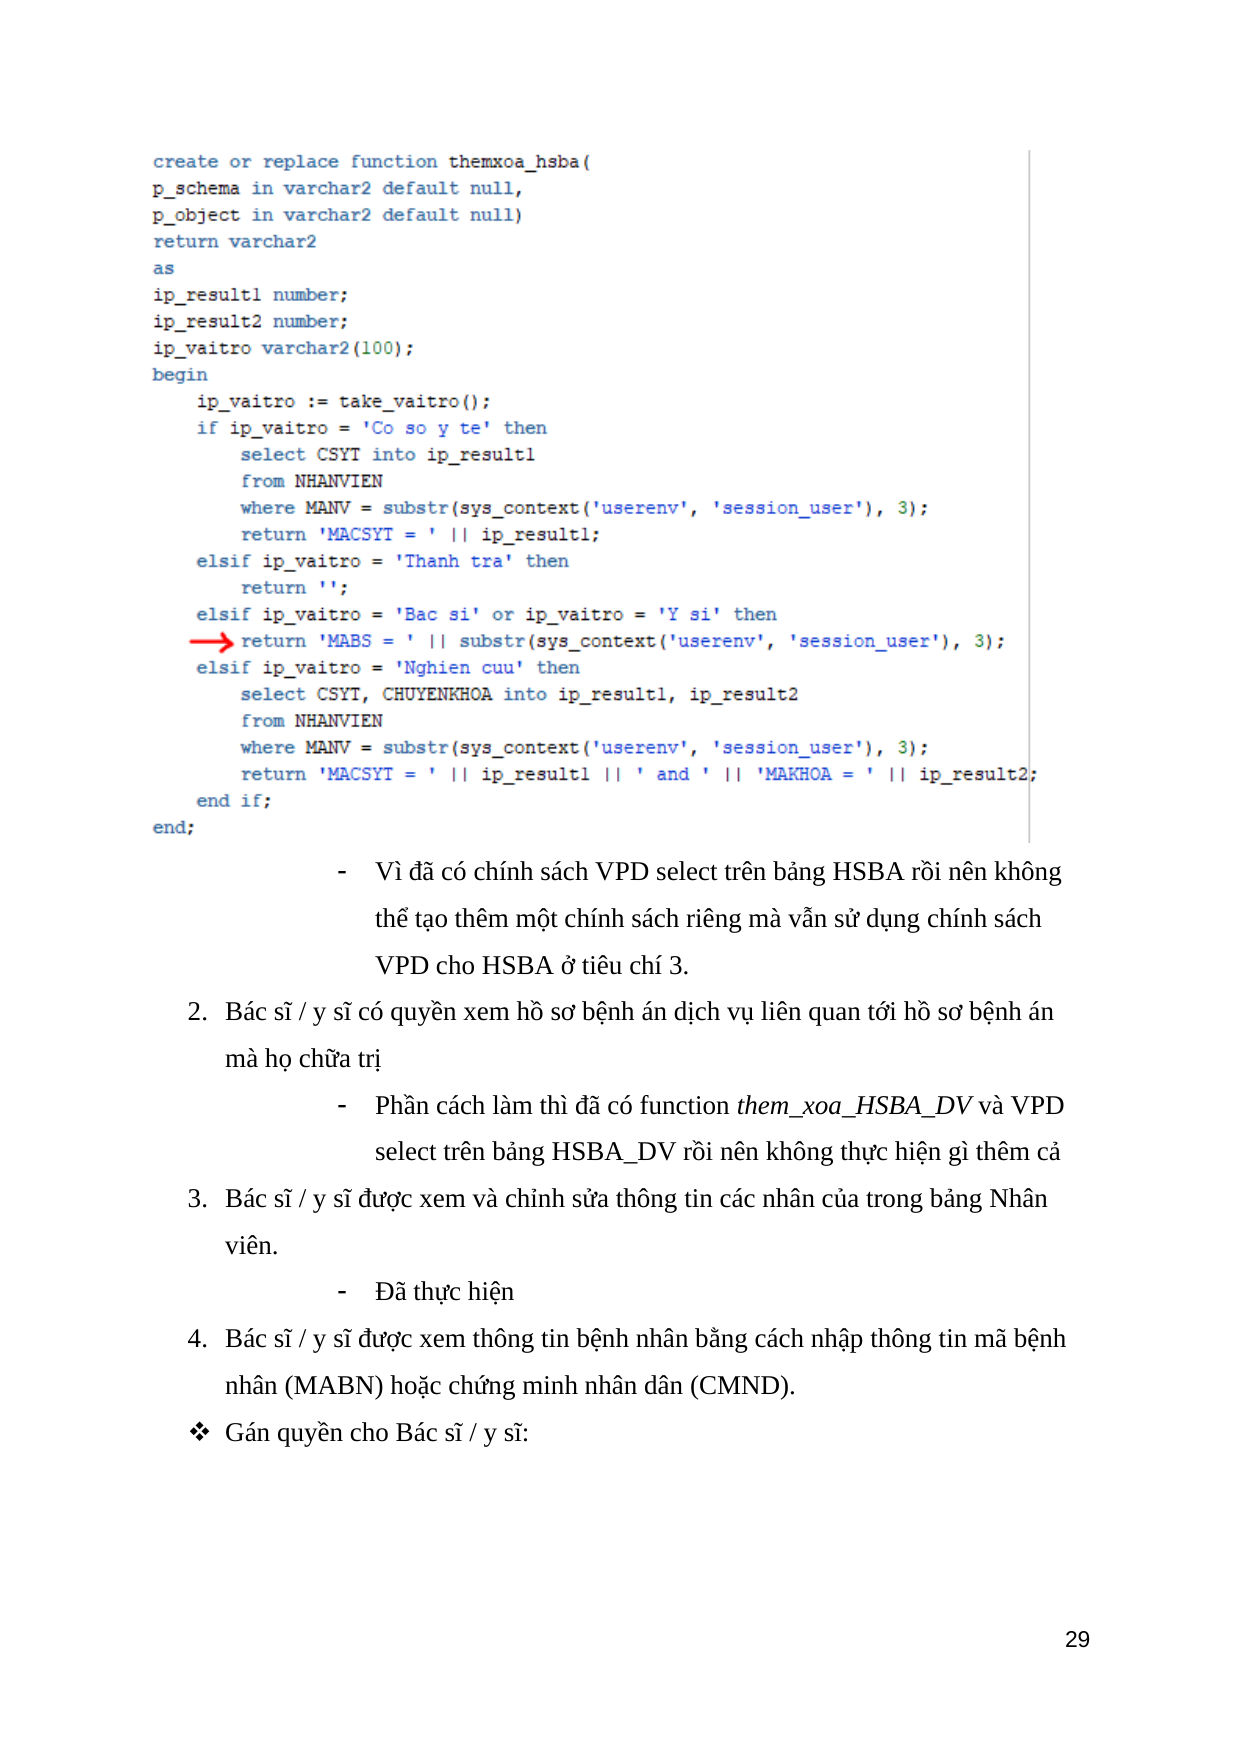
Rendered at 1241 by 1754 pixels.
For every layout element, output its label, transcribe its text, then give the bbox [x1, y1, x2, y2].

list Gán quyền cho Bác sĩ / y sĩ: [187, 1416, 1090, 1447]
list Đã thực hiện [337, 1276, 1090, 1307]
list Bác sĩ / y sĩ có quyền xem hồ sơ bệnh án dịch vụ liên quan tới hồ sơ bệnh án mà họ chữa trị [187, 995, 1090, 1073]
list Bác sĩ / y sĩ được xem thông tin bệnh nhân bằng cách nhập thông tin mã bệnh nhân (MABN) hoặc chứng minh nhân dân (CMND). [187, 1322, 1090, 1400]
list Vì đã có chính sách VPD select trên bảng HSBA rồi nên không thể tạo thêm một chính sách riêng mà vẫn sử dụng chính sách VPD cho HSBA ở tiêu chí 3. [337, 855, 1090, 980]
picture [150, 150, 1046, 843]
list Bác sĩ / y sĩ được xem và chỉnh sửa thông tin các nhân của trong bảng Nhân viên. [187, 1182, 1090, 1260]
list Phần cách làm thì đã có function them_xoa_HSBA_DV và VPD select trên bảng HSBA_DV rồi nên không thực hiện gì thêm cả [337, 1089, 1090, 1167]
